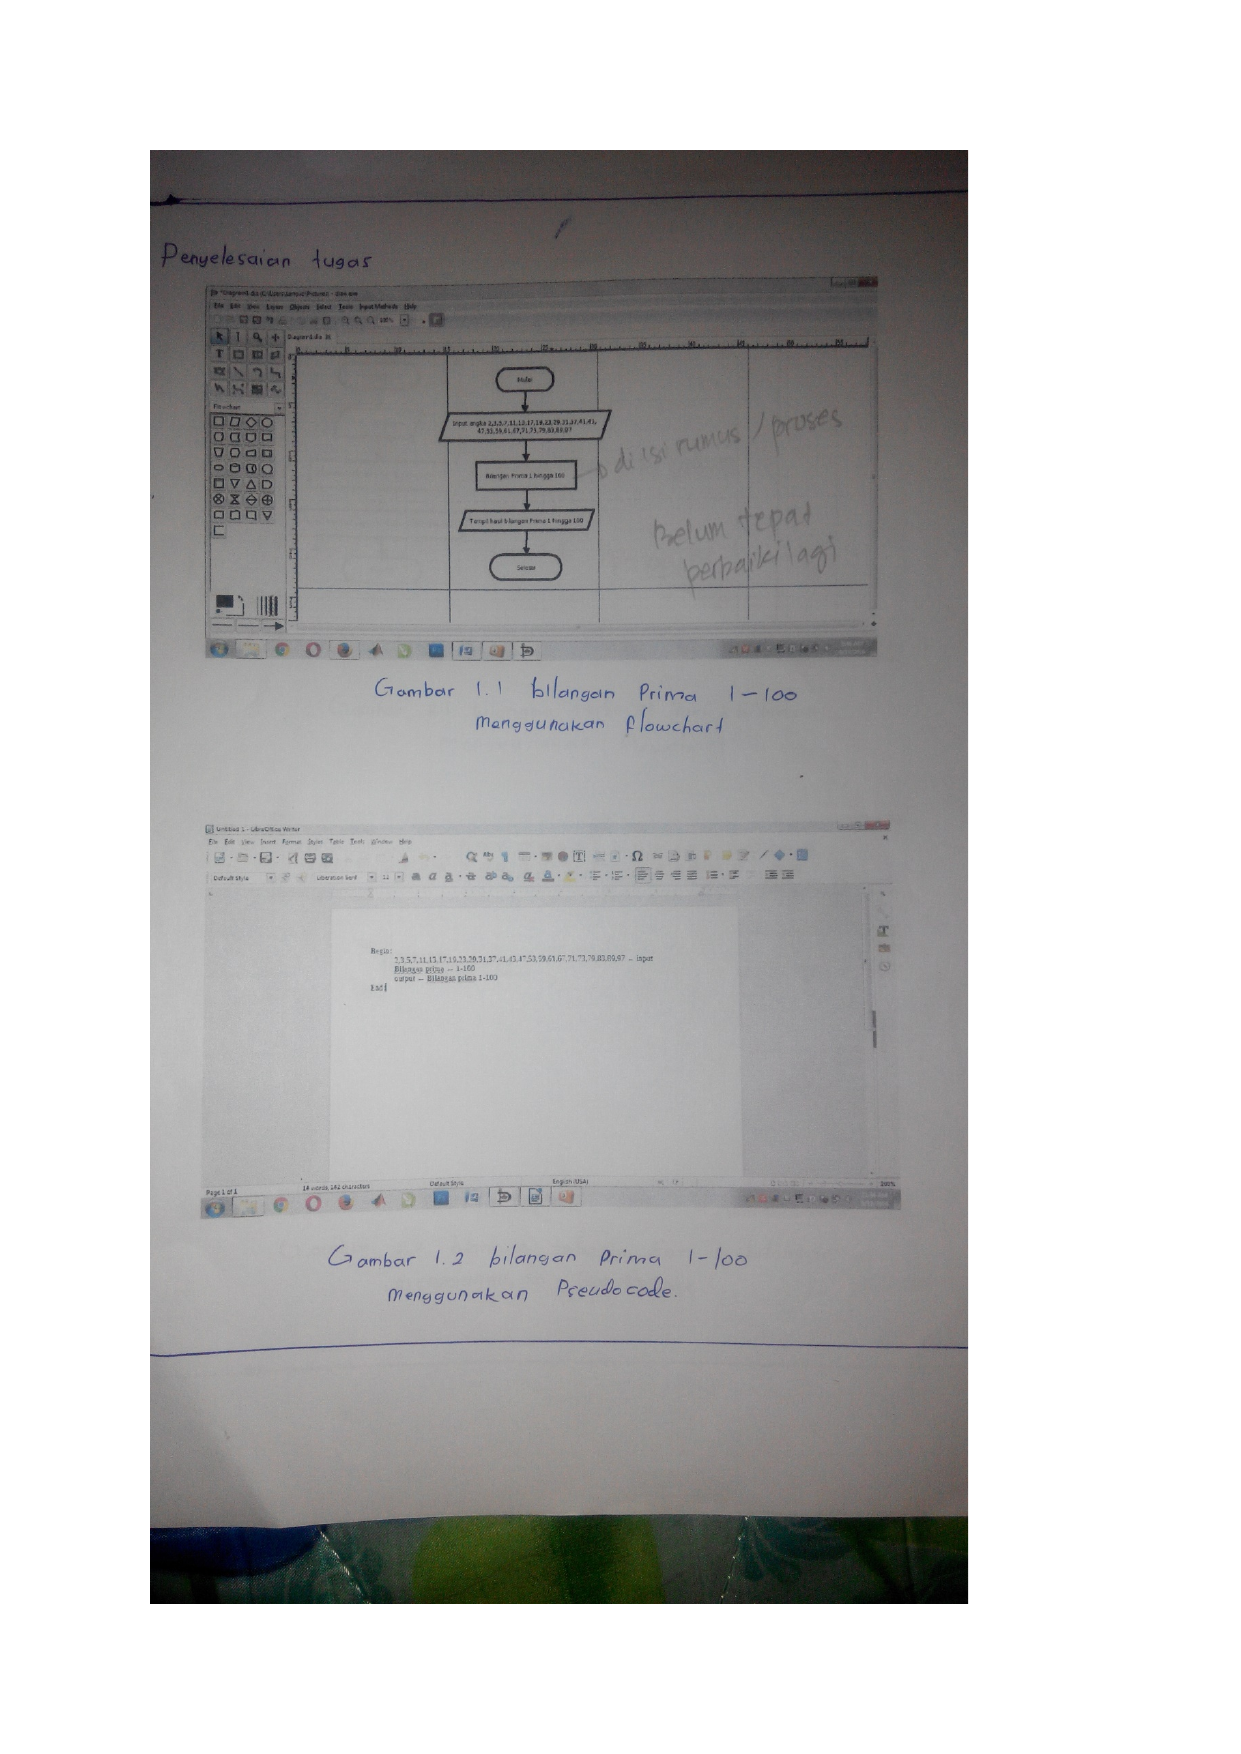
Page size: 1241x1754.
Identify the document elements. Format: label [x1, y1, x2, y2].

picture [150, 150, 969, 1604]
